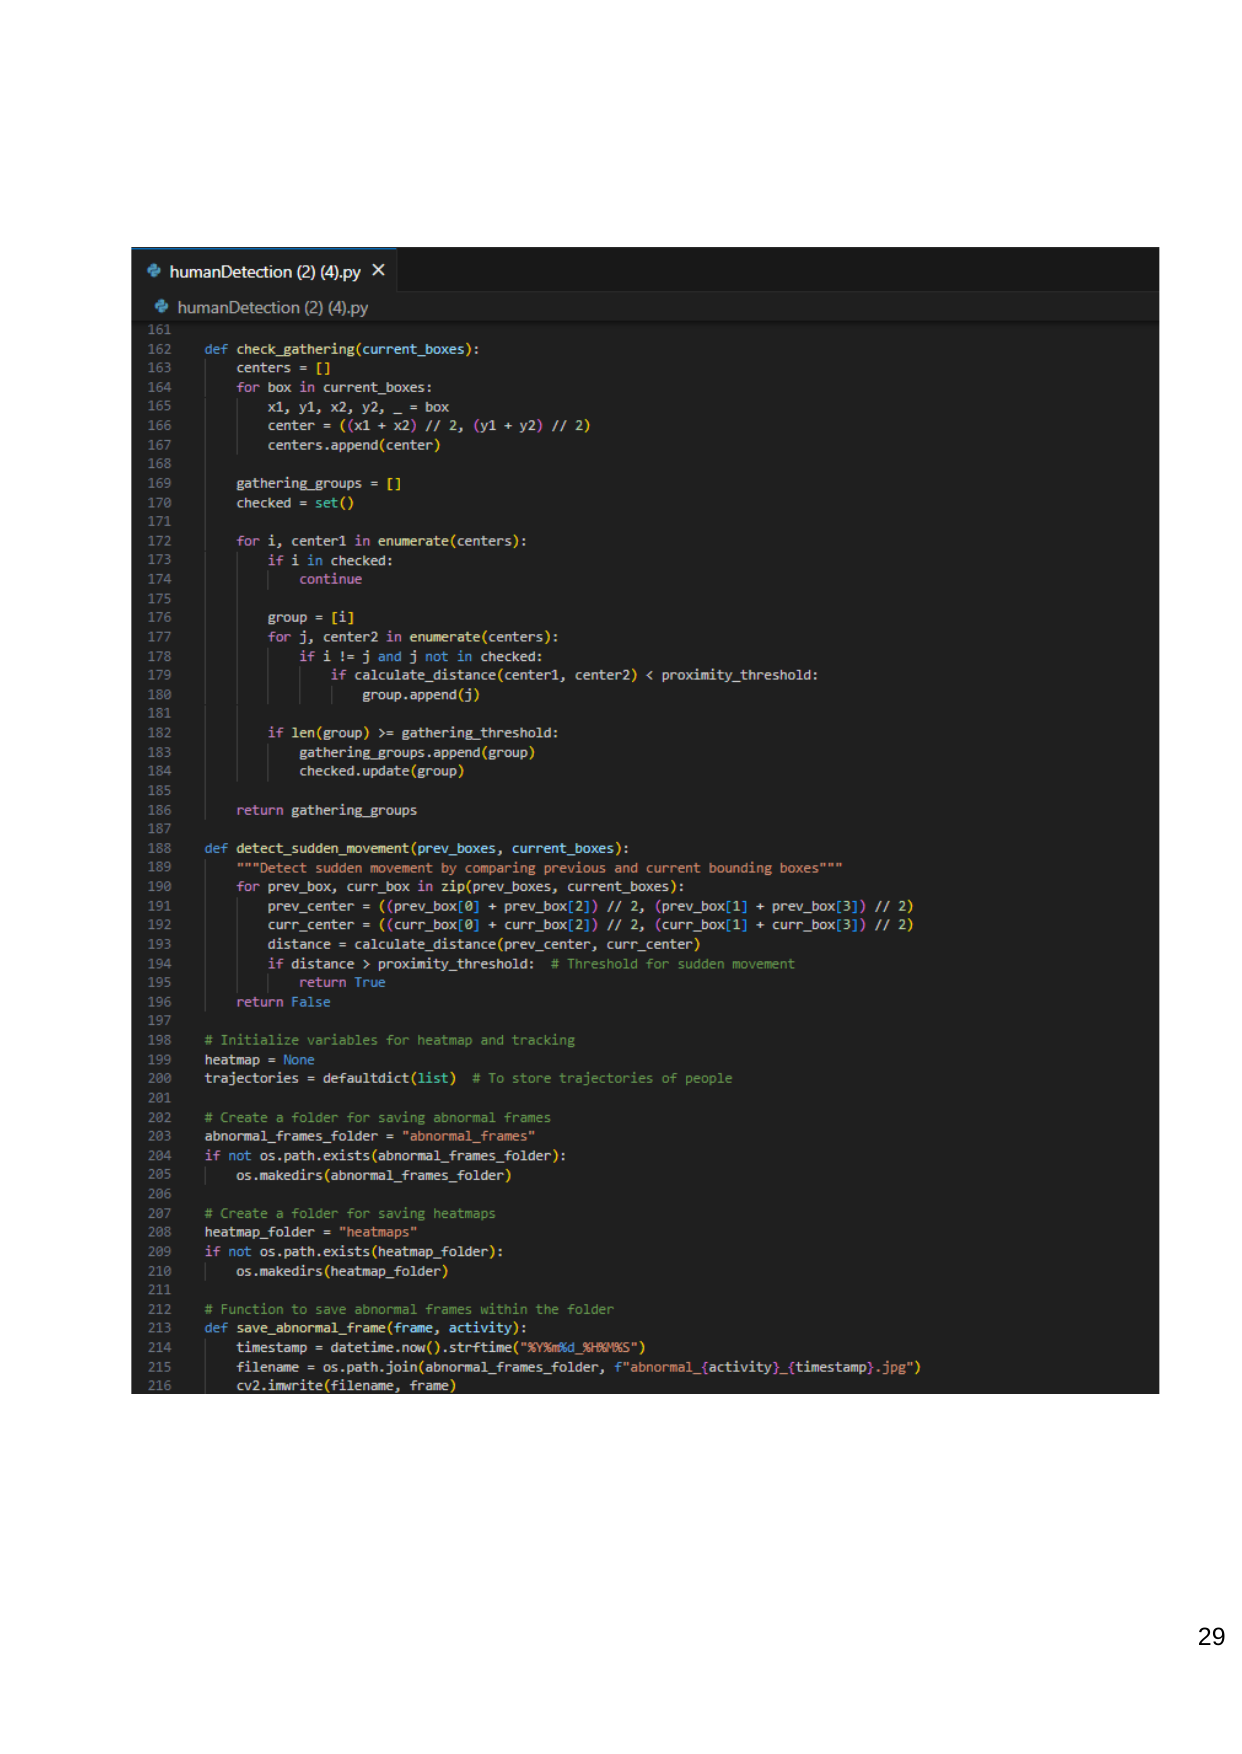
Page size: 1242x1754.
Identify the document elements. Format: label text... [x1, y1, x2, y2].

text 29 [131, 1622, 1225, 1651]
picture [131, 247, 1160, 1394]
